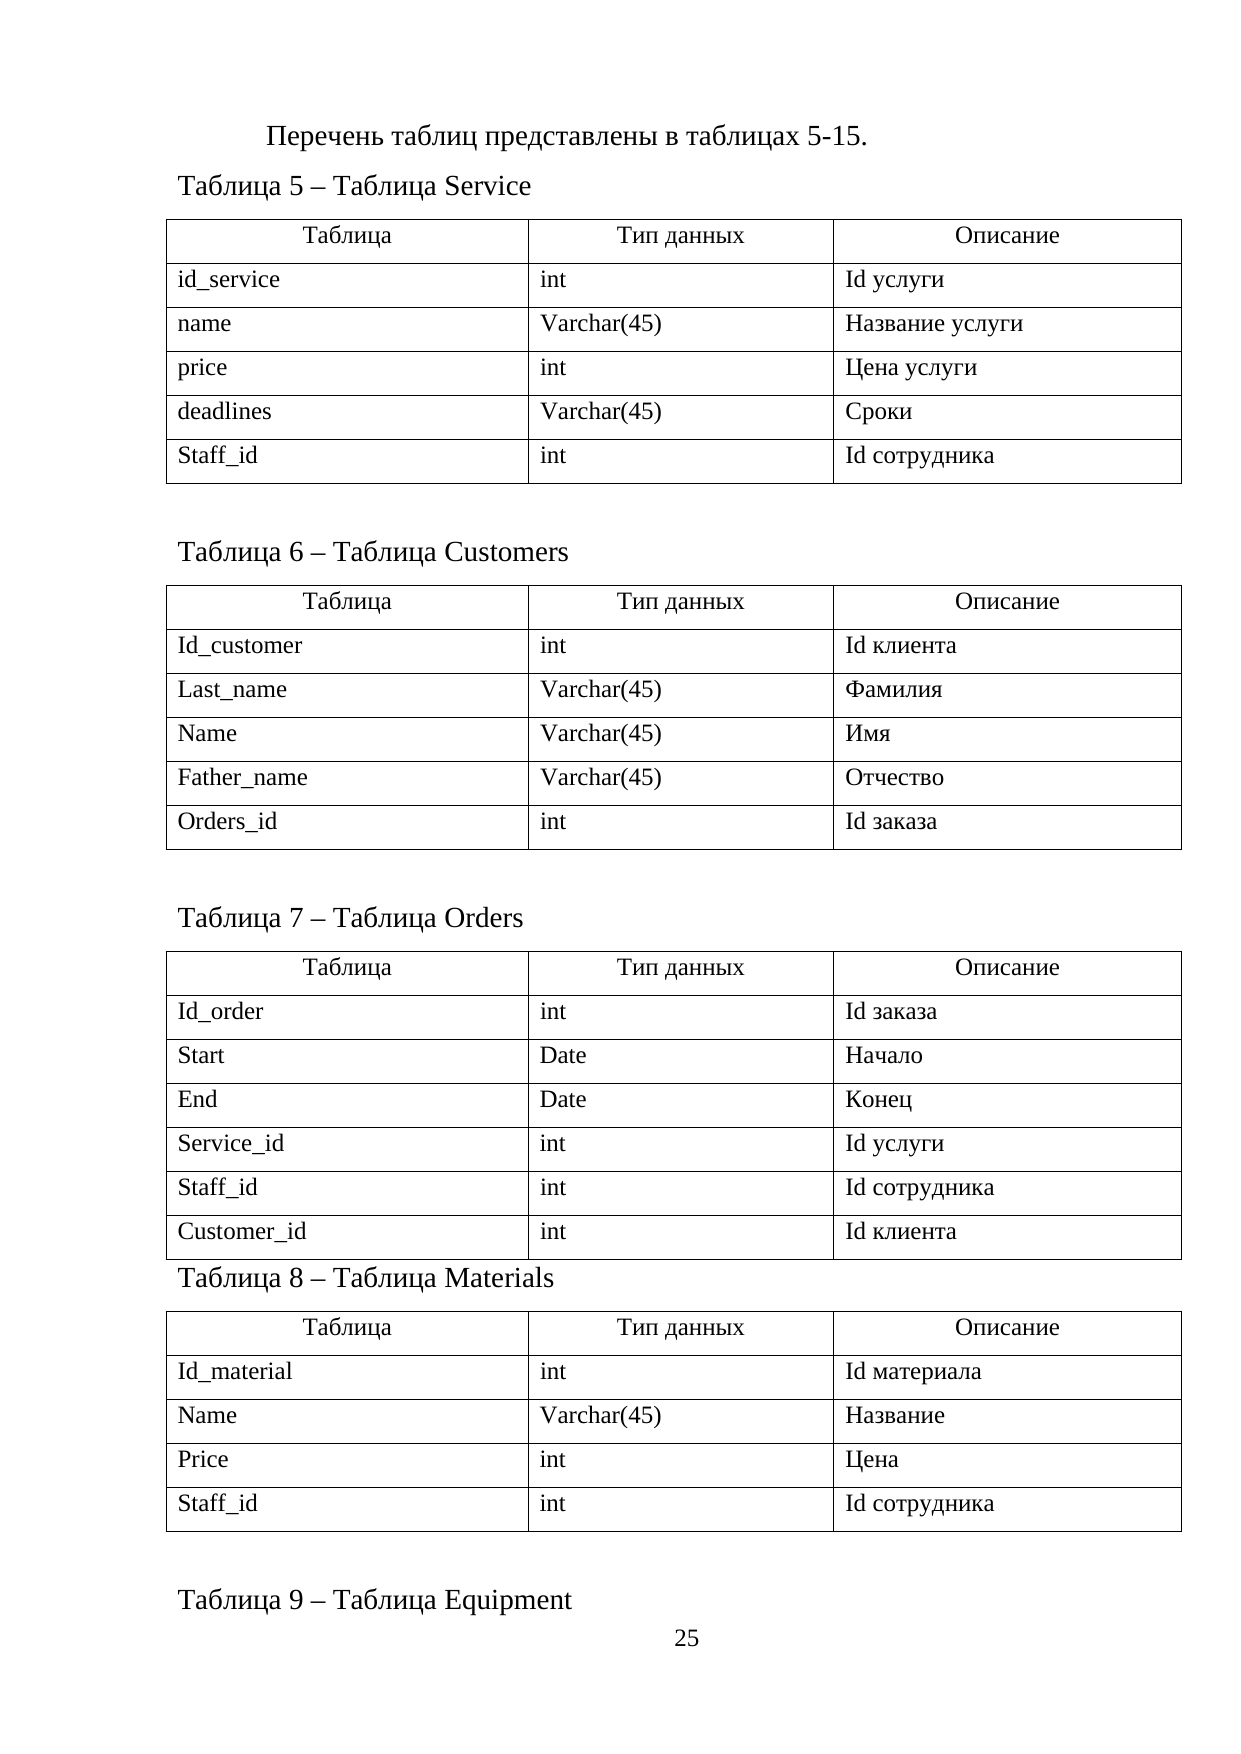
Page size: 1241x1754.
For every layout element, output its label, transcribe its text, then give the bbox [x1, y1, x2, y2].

table_cell End [167, 1084, 528, 1127]
table_header Тип данных [529, 220, 833, 263]
table_cell Date [529, 1084, 833, 1127]
table_header Таблица [167, 1312, 528, 1355]
table_cell Staff_id [167, 1172, 528, 1215]
table_cell Id клиента [834, 1216, 1181, 1259]
table_cell deadlines [167, 396, 528, 439]
table_cell int [529, 1172, 833, 1215]
table_cell Начало [834, 1040, 1181, 1083]
table_header Тип данных [529, 952, 833, 995]
table_cell int [529, 352, 833, 395]
table_cell Varchar(45) [529, 674, 833, 717]
table_header Таблица [167, 220, 528, 263]
table_cell Varchar(45) [529, 718, 833, 761]
table_header Описание [834, 220, 1181, 263]
table_cell int [529, 1488, 833, 1531]
table_cell Цена услуги [834, 352, 1181, 395]
table_cell Last_name [167, 674, 528, 717]
table_cell Имя [834, 718, 1181, 761]
table_cell Varchar(45) [529, 396, 833, 439]
text Таблица 7 – Таблица Orders [177, 901, 1196, 934]
table_header Таблица [167, 952, 528, 995]
table_cell Orders_id [167, 806, 528, 849]
table_cell Service_id [167, 1128, 528, 1171]
table_cell Id услуги [834, 264, 1181, 307]
table_cell Цена [834, 1444, 1181, 1487]
table_cell Price [167, 1444, 528, 1487]
table_cell Id сотрудника [834, 440, 1181, 483]
text Таблица 5 – Таблица Service [177, 168, 1196, 202]
table_cell Id сотрудника [834, 1488, 1181, 1531]
table_cell int [529, 440, 833, 483]
table_cell id_service [167, 264, 528, 307]
table_cell name [167, 308, 528, 351]
table_cell Start [167, 1040, 528, 1083]
table_cell Фамилия [834, 674, 1181, 717]
table_cell int [529, 264, 833, 307]
table_cell Сроки [834, 396, 1181, 439]
table_header Описание [834, 952, 1181, 995]
table_cell int [529, 1356, 833, 1399]
table_cell Staff_id [167, 440, 528, 483]
table_cell Отчество [834, 762, 1181, 805]
table_cell int [529, 630, 833, 673]
text Таблица 8 – Таблица Materials [177, 1260, 1196, 1294]
table_cell Name [167, 1400, 528, 1443]
table_cell Название услуги [834, 308, 1181, 351]
table_cell Varchar(45) [529, 308, 833, 351]
table_cell Id клиента [834, 630, 1181, 673]
table_cell price [167, 352, 528, 395]
table_cell Varchar(45) [529, 762, 833, 805]
text Таблица 6 – Таблица Customers [177, 534, 1196, 568]
table_cell Name [167, 718, 528, 761]
table_cell Id_order [167, 996, 528, 1039]
text Таблица 9 – Таблица Equipment [177, 1582, 1196, 1616]
table_cell Название [834, 1400, 1181, 1443]
table_cell Id заказа [834, 996, 1181, 1039]
table_cell Id заказа [834, 806, 1181, 849]
table_cell int [529, 1444, 833, 1487]
text Перечень таблиц представлены в таблицах 5-15. [177, 118, 1196, 152]
table_cell Id_material [167, 1356, 528, 1399]
table_header Описание [834, 1312, 1181, 1355]
table_cell Конец [834, 1084, 1181, 1127]
table_cell Staff_id [167, 1488, 528, 1531]
table_cell Id_customer [167, 630, 528, 673]
table_cell Father_name [167, 762, 528, 805]
table_header Таблица [167, 586, 528, 629]
table_header Тип данных [529, 1312, 833, 1355]
table_cell int [529, 806, 833, 849]
table_cell Id материала [834, 1356, 1181, 1399]
table_cell int [529, 1128, 833, 1171]
table_header Тип данных [529, 586, 833, 629]
table_cell int [529, 1216, 833, 1259]
table_cell Id услуги [834, 1128, 1181, 1171]
table_cell int [529, 996, 833, 1039]
table_header Описание [834, 586, 1181, 629]
table_cell Id сотрудника [834, 1172, 1181, 1215]
table_cell Varchar(45) [529, 1400, 833, 1443]
table_cell Date [529, 1040, 833, 1083]
table_cell Customer_id [167, 1216, 528, 1259]
